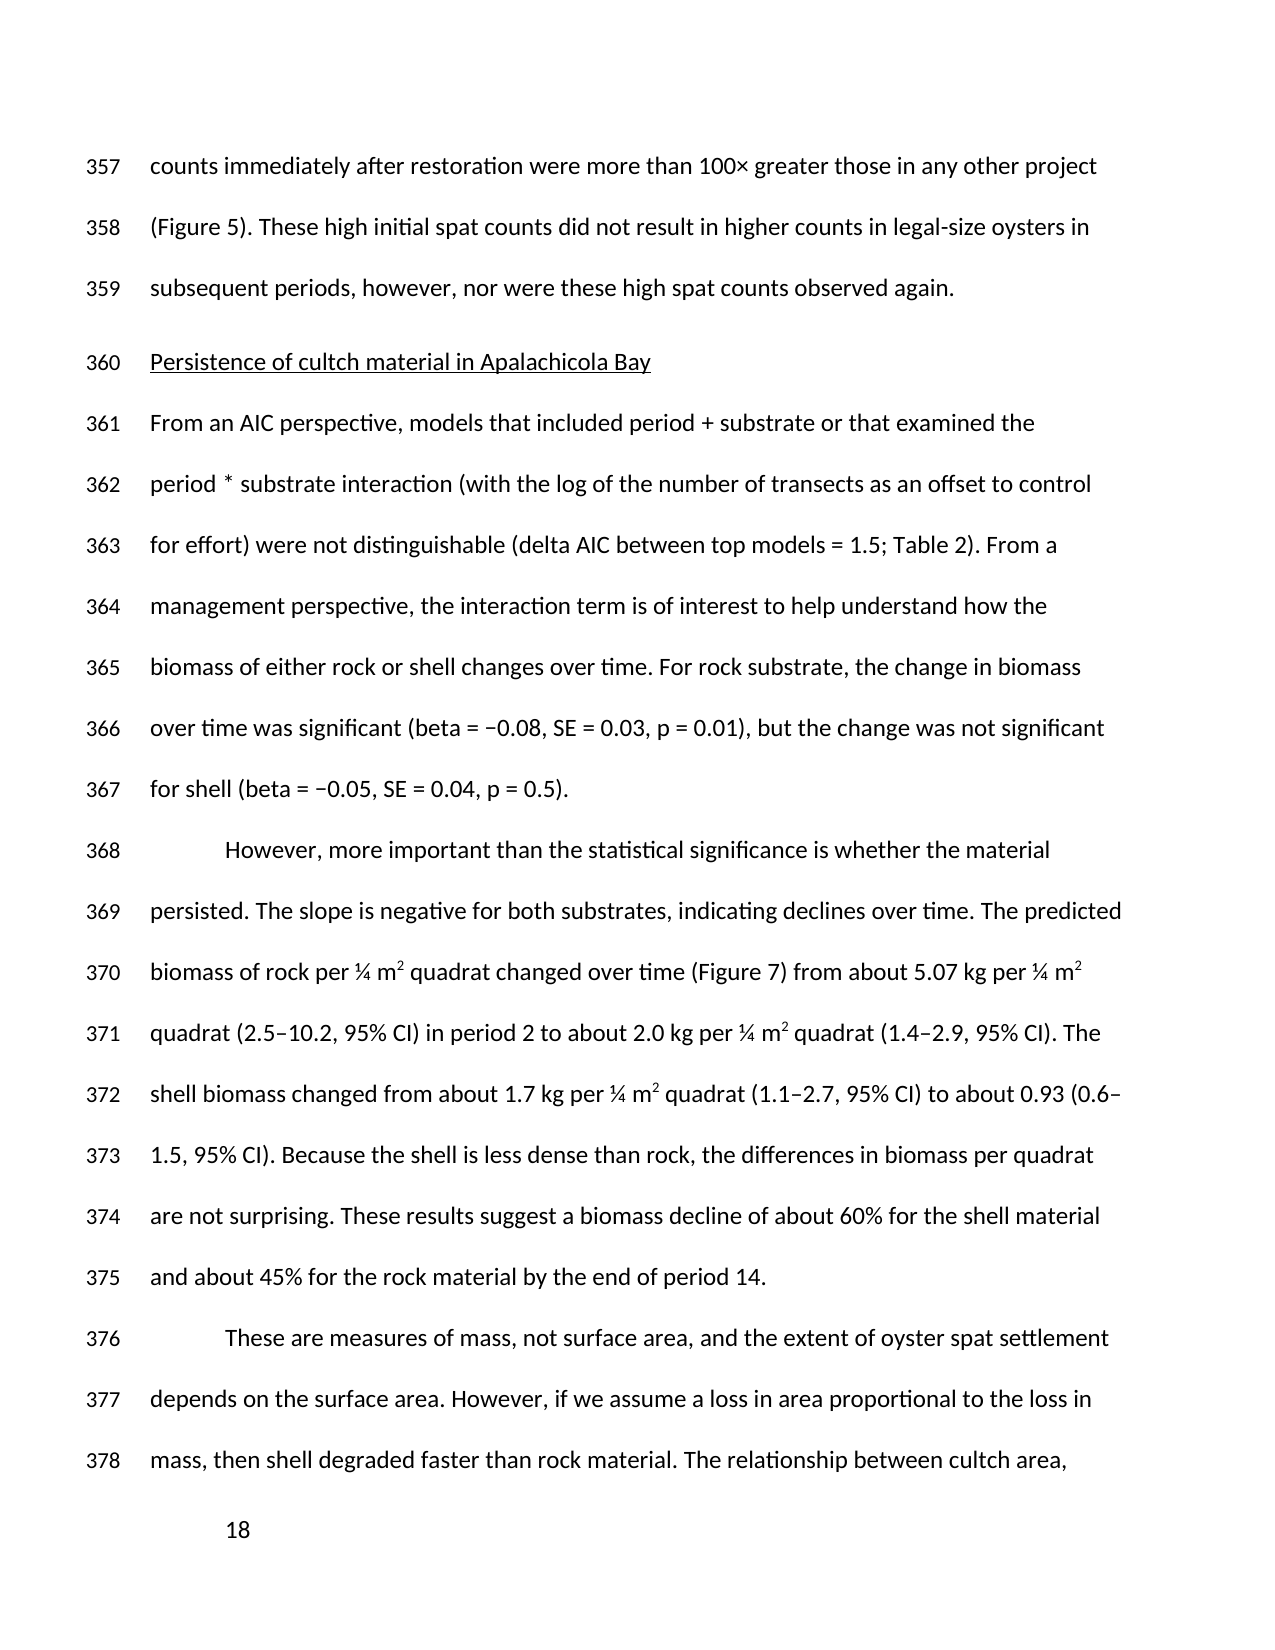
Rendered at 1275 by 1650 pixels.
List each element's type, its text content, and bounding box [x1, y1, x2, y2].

text From an AIC perspective, models that included period + substrate or that examined the period * substrate interaction (with the log of the number of transects as an offset to control for effort) were not distinguishable (delta AIC between top models = 1.5; Table 2). From a management perspective, the interaction term is of interest to help understand how the biomass of either rock or shell changes over time. For rock substrate, the change in biomass over time was significant (beta = −0.08, SE = 0.03, p = 0.01), but the change was not significant for shell (beta = −0.05, SE = 0.04, p = 0.5). [150, 407, 1125, 803]
text However, more important than the statistical significance is whether the material persisted. The slope is negative for both substrates, indicating declines over time. The predicted biomass of rock per ¼ m2 quadrat changed over time (Figure 7) from about 5.07 kg per ¼ m2 quadrat (2.5–10.2, 95% CI) in period 2 to about 2.0 kg per ¼ m2 quadrat (1.4–2.9, 95% CI). The shell biomass changed from about 1.7 kg per ¼ m2 quadrat (1.1–2.7, 95% CI) to about 0.93 (0.6–1.5, 95% CI). Because the shell is less dense than rock, the differences in biomass per quadrat are not surprising. These results suggest a biomass decline of about 60% for the shell material and about 45% for the rock material by the end of period 14. [150, 834, 1125, 1292]
subtitle Persistence of cultch material in Apalachicola Bay [150, 346, 1125, 376]
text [150, 150, 1125, 303]
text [150, 1322, 1125, 1475]
